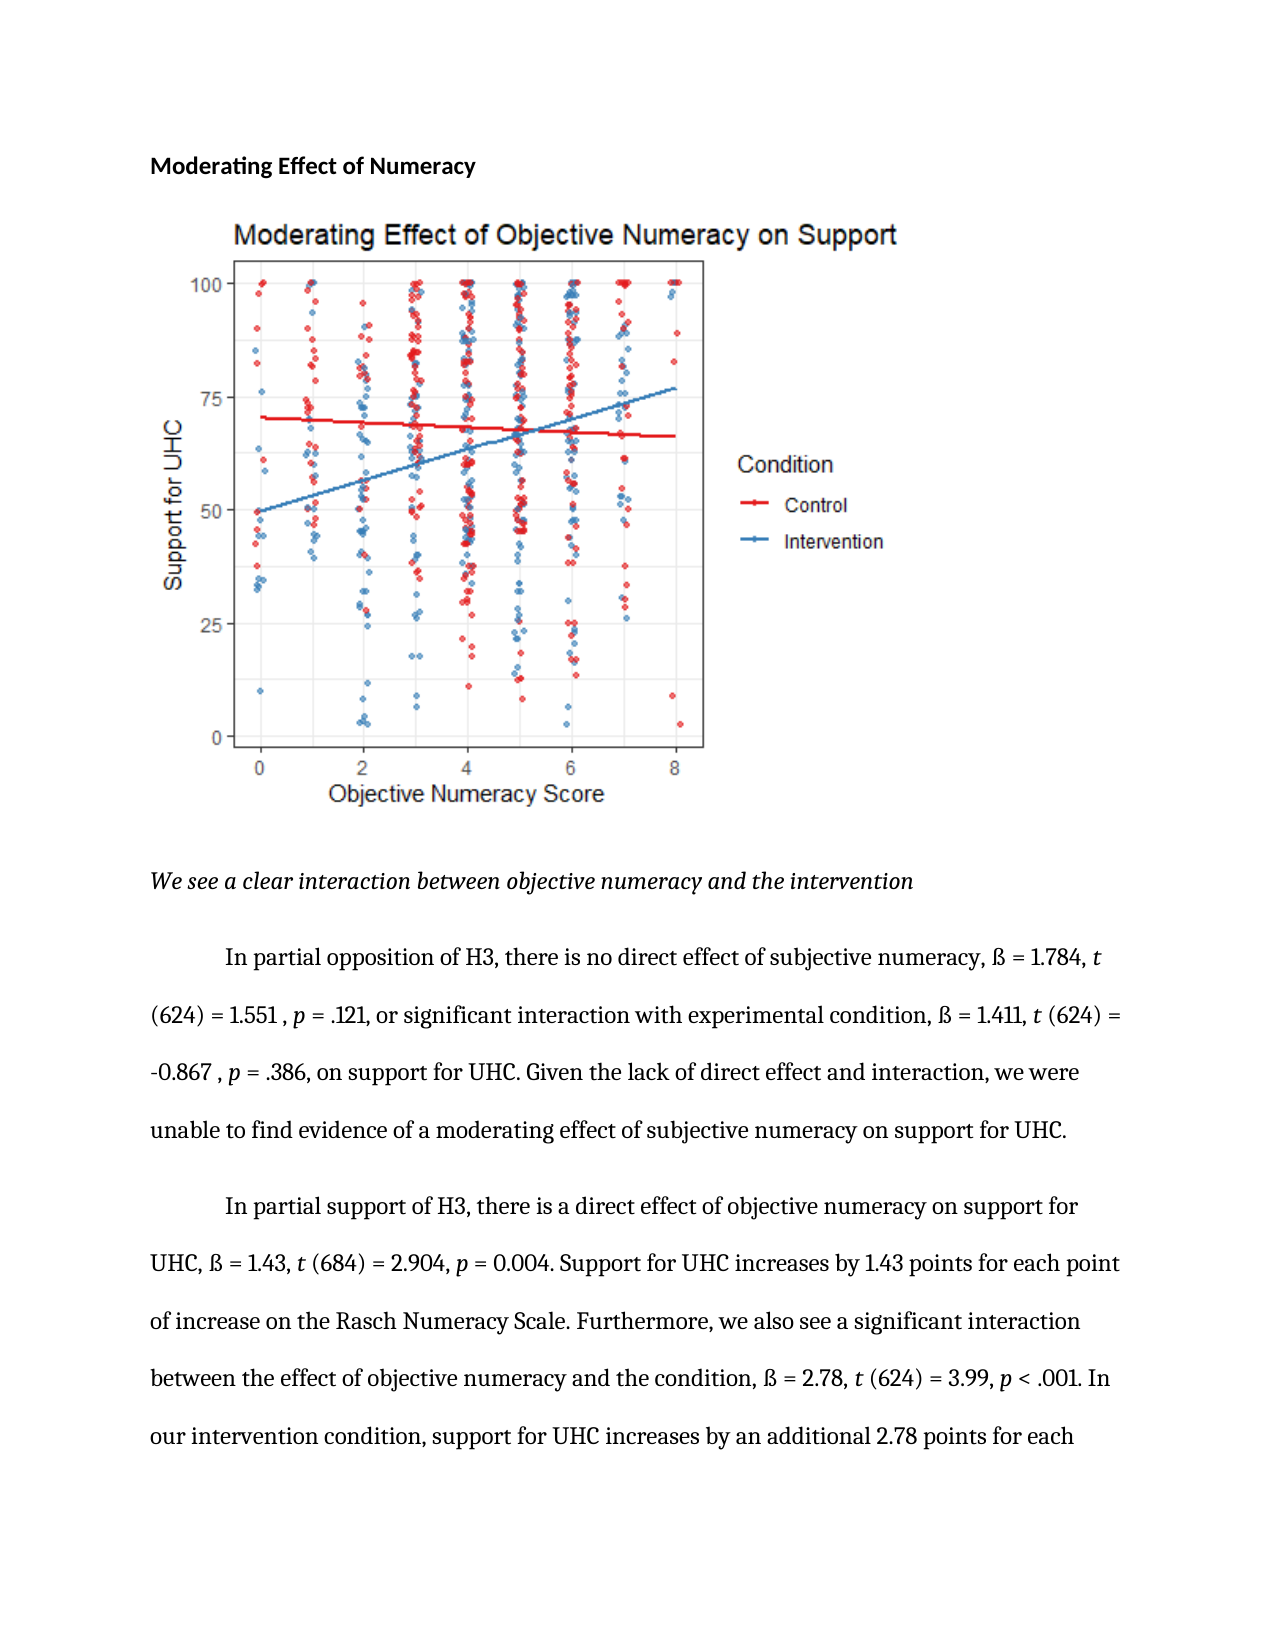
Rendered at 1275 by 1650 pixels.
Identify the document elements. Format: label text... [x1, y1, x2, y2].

subtitle Moderating Effect of Numeracy [150, 150, 1125, 181]
picture [150, 211, 902, 818]
text We see a clear interaction between objective numeracy and the intervention [150, 867, 1125, 896]
text In partial opposition of H3, there is no direct effect of subjective numeracy, ß = 1.784, t (624) = 1.551 , p = .121, or significant interaction with experimental condition, ß = 1.411, t (624) = -0.867 , p = .386, on support for UHC. Given the lack of direct effect and interaction, we were unable to find evidence of a moderating effect of subjective numeracy on support for UHC. [150, 943, 1125, 1144]
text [150, 1192, 1125, 1451]
